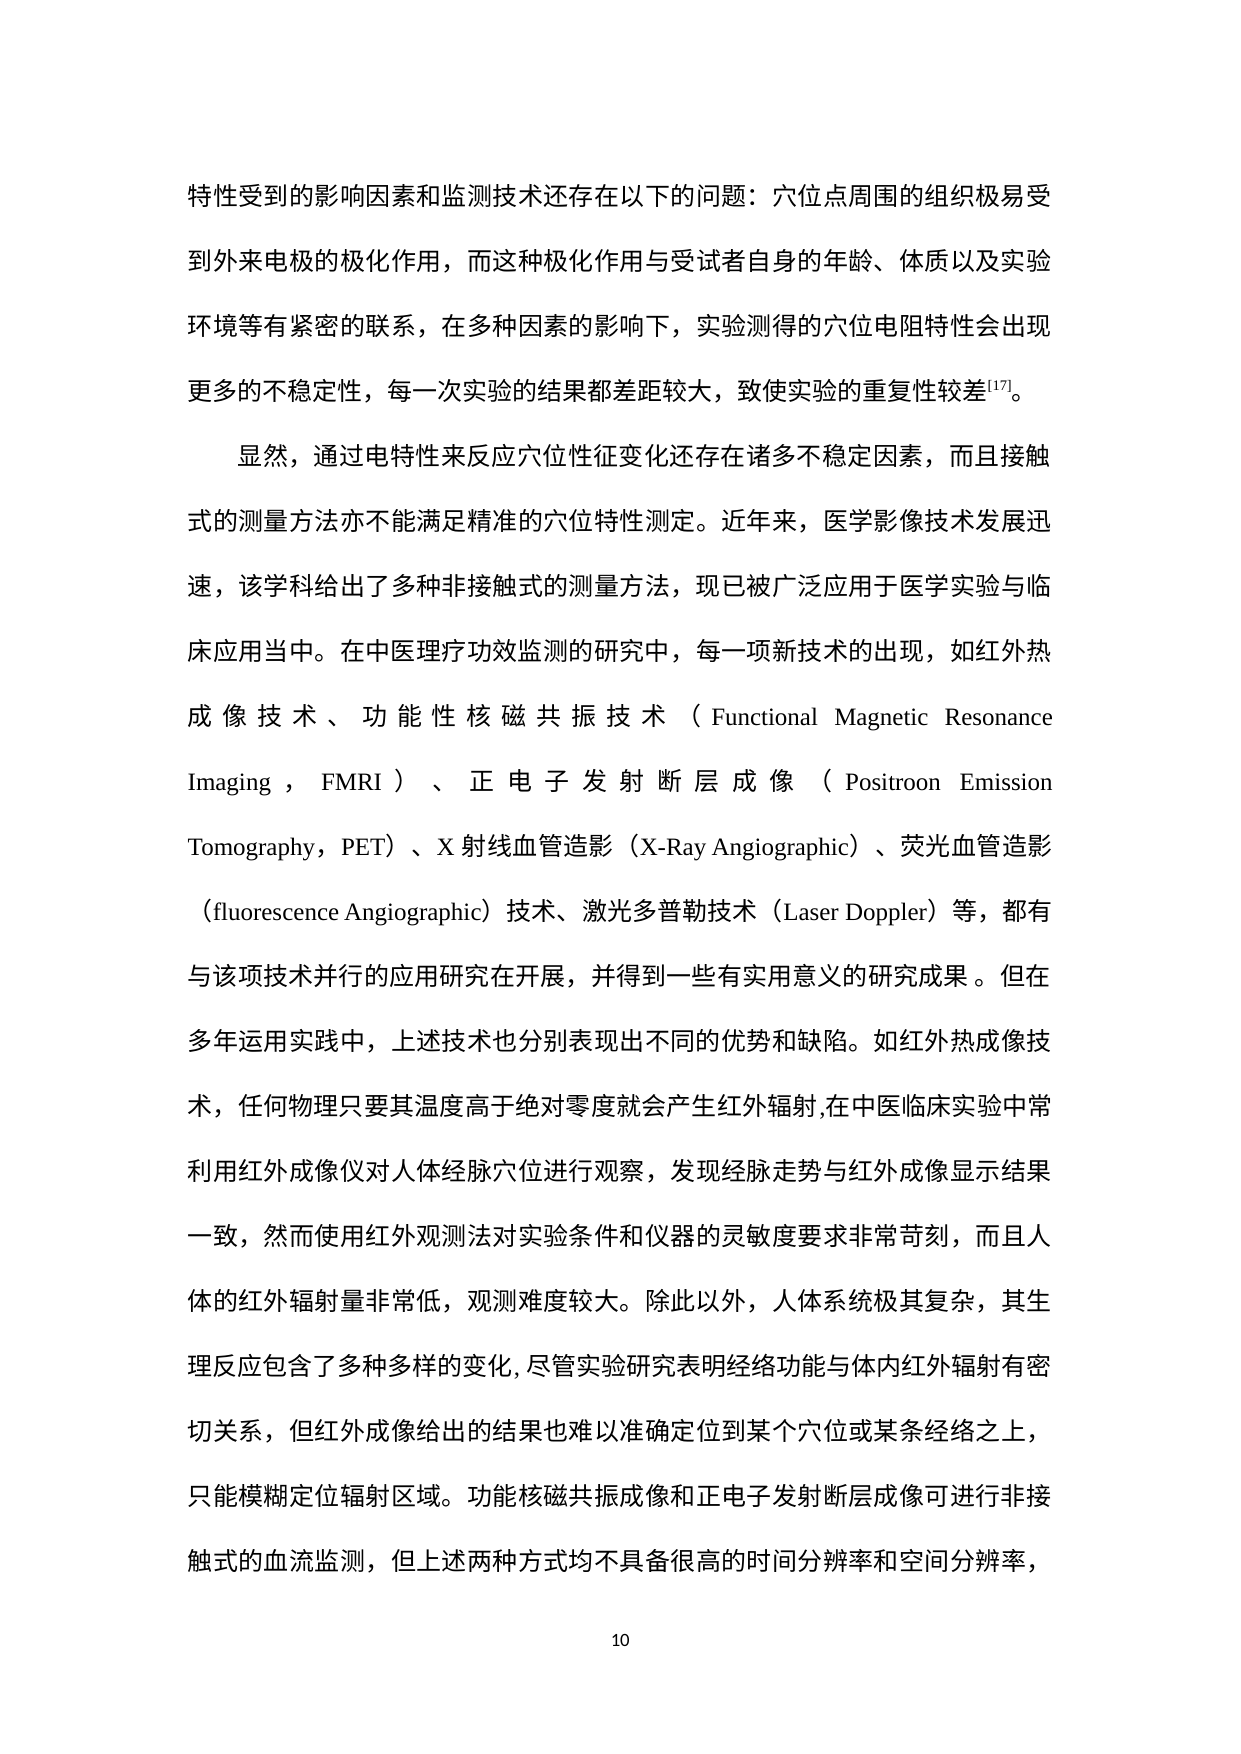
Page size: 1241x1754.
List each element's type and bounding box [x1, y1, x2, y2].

text [187, 422, 1053, 1592]
text [187, 162, 1053, 422]
